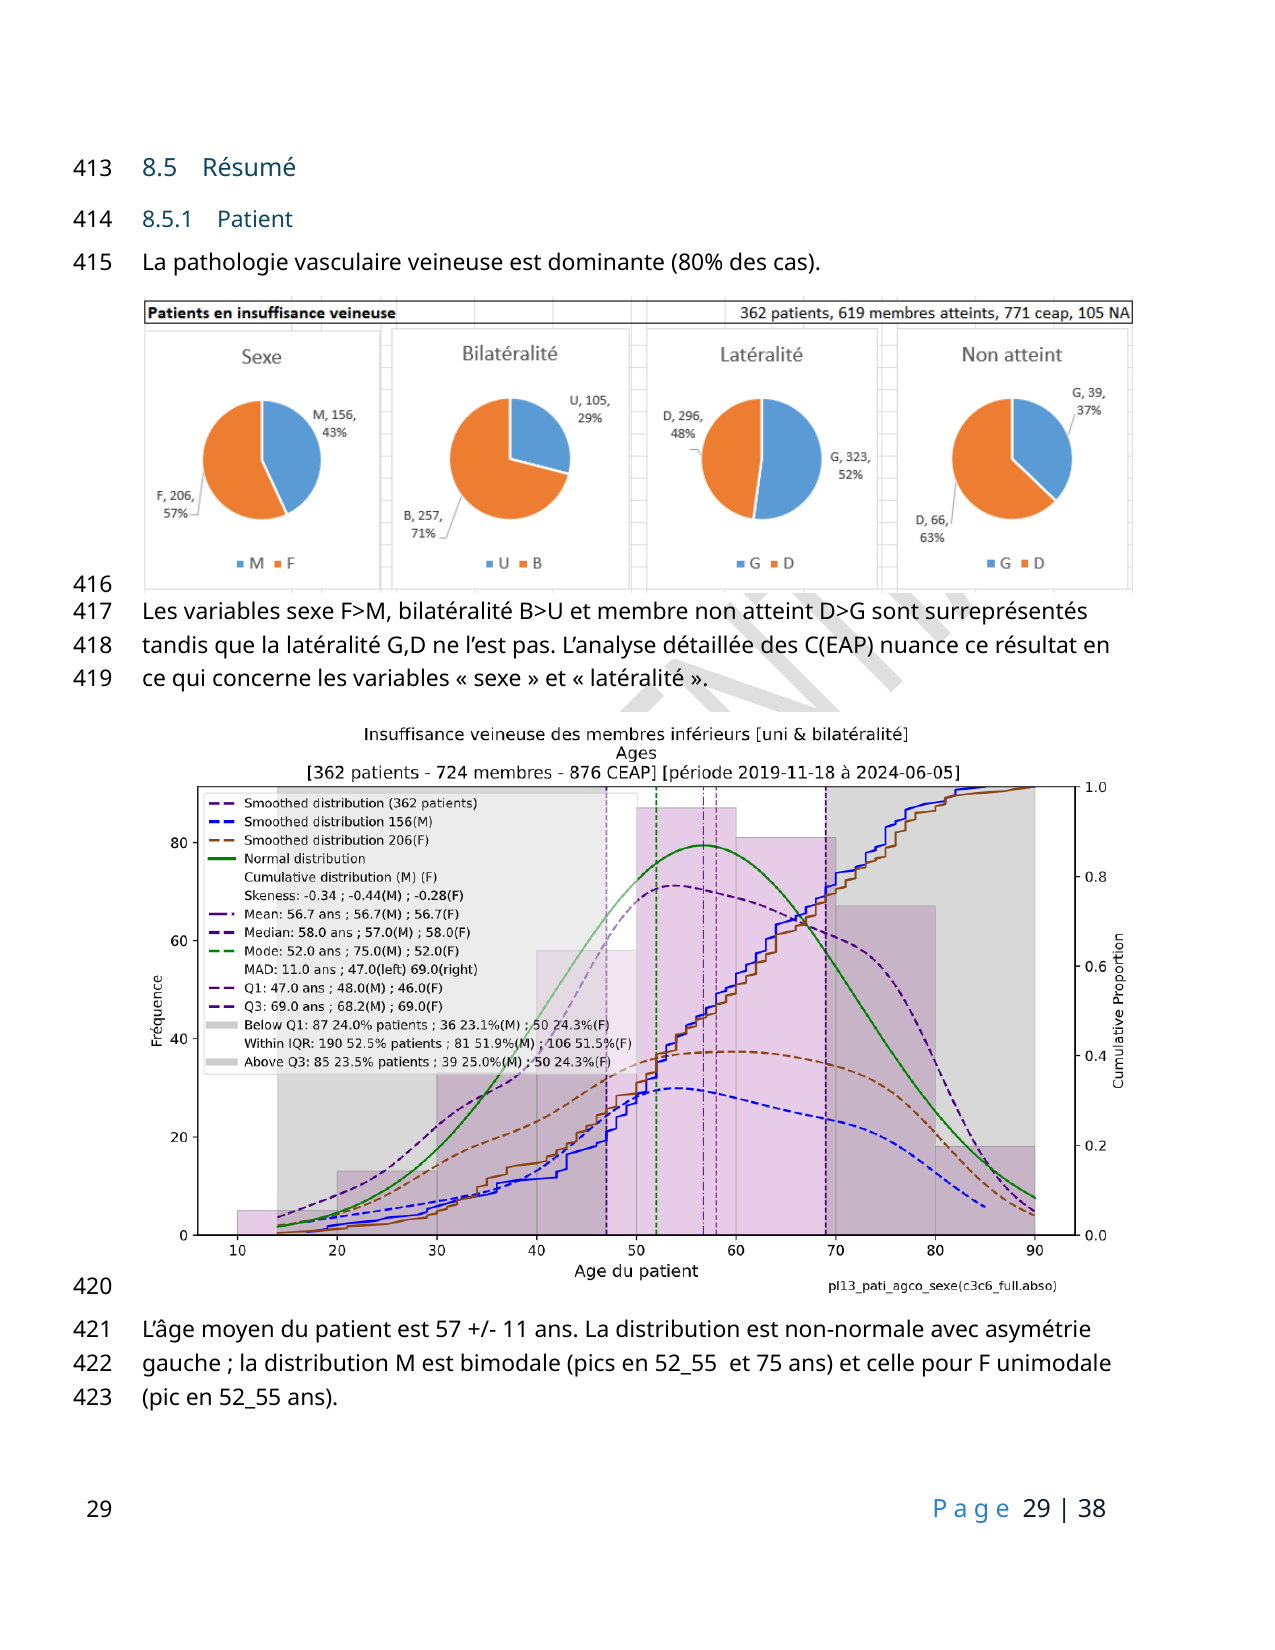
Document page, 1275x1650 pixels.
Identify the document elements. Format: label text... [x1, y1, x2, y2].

subtitle Patient [142, 203, 1133, 235]
text La pathologie vasculaire veineuse est dominante (80% des cas). [142, 246, 1133, 277]
picture [141, 712, 1134, 1294]
subtitle Résumé [142, 150, 1133, 184]
text L’âge moyen du patient est 57 +/- 11 ans. La distribution est non-normale avec asymétrie gauche ; la distribution M est bimodale (pics en 52_55 et 75 ans) et celle pour F unimodale (pic en 52_55 ans). [142, 1313, 1133, 1412]
text Les variables sexe F>M, bilatéralité B>U et membre non atteint D>G sont surreprésentés tandis que la latéralité G,D ne l’est pas. L’analyse détaillée des C(EAP) nuance ce résultat en ce qui concerne les variables « sexe » et « latéralité ». [142, 593, 1133, 693]
picture [141, 296, 1134, 593]
